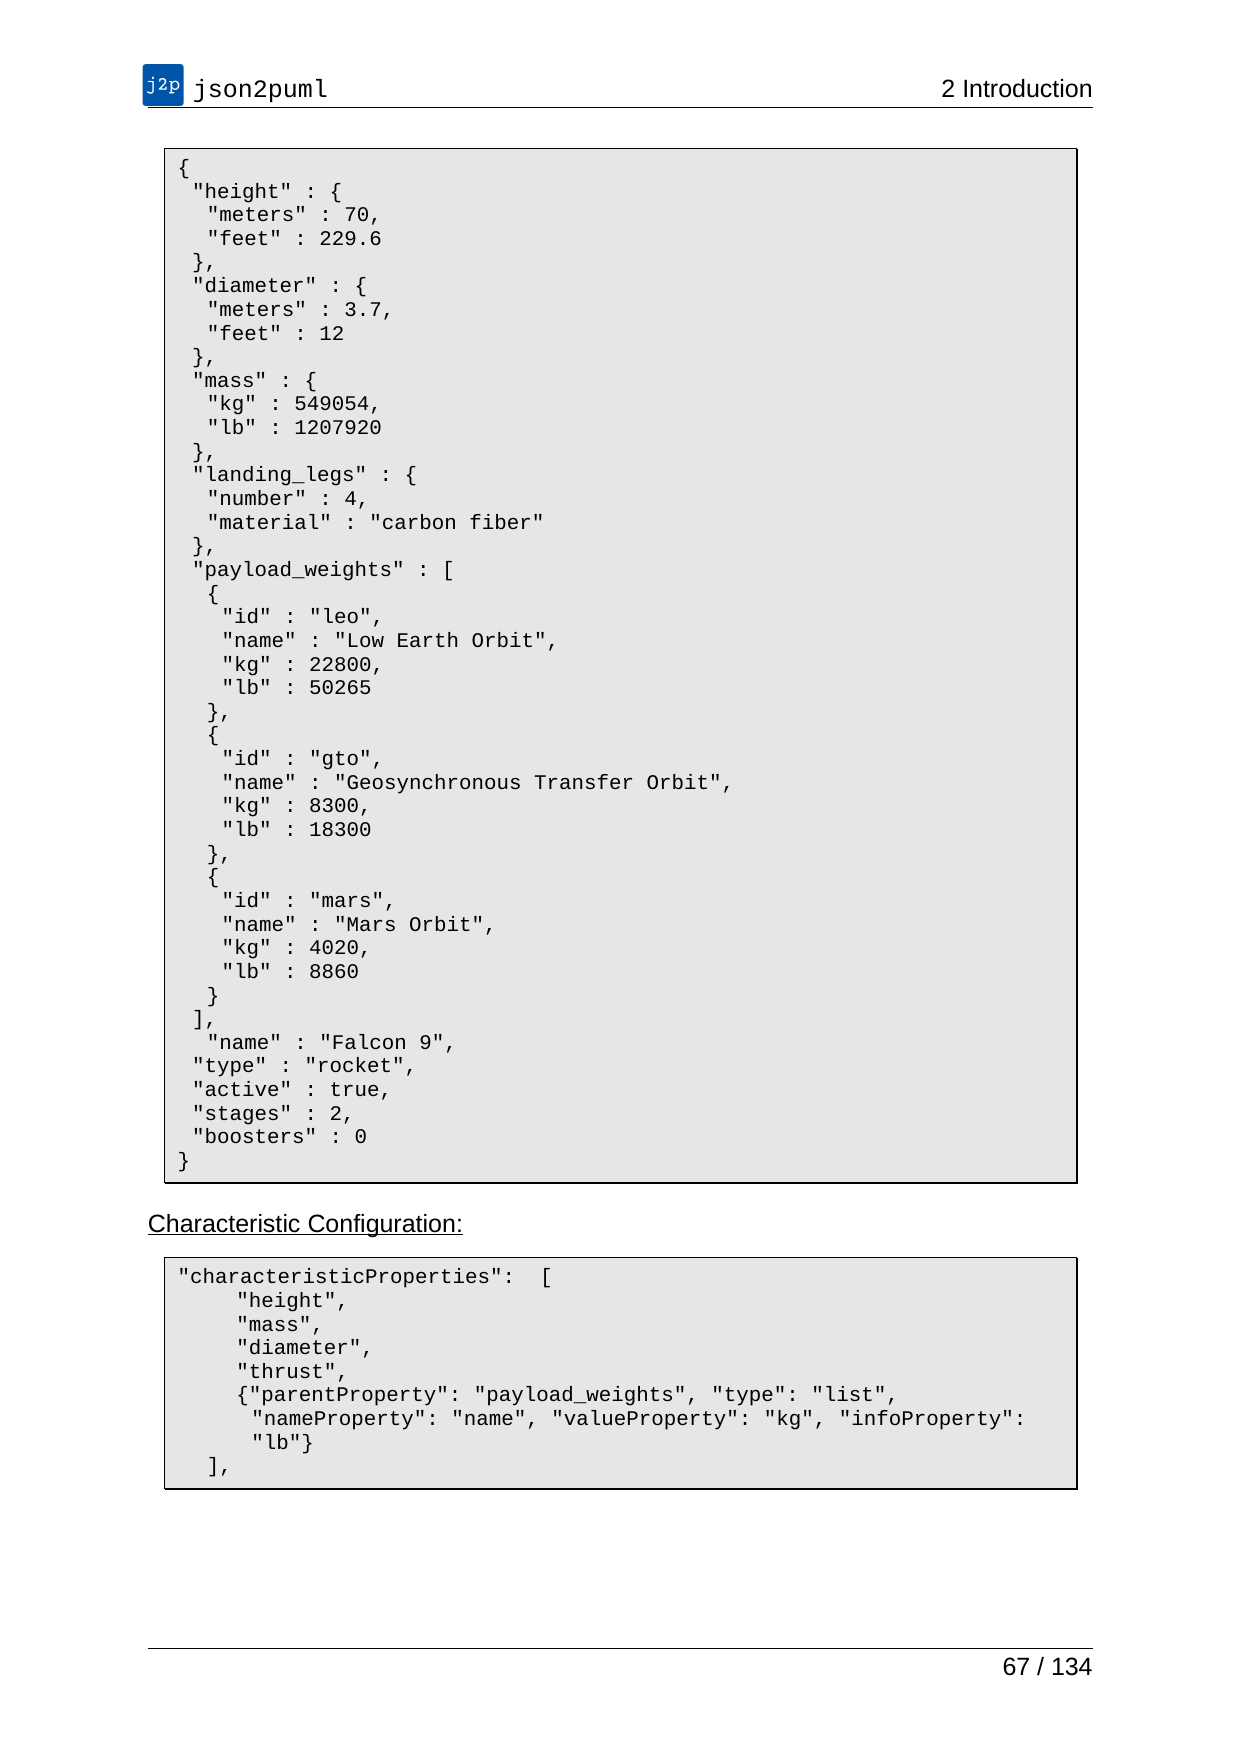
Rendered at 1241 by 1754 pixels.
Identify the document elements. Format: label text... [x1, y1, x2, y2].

text "id" : "gto", [165, 739, 1076, 762]
text ], [165, 1446, 1076, 1488]
text "characteristicProperties": [ [165, 1258, 1076, 1281]
text "kg" : 4020, [165, 928, 1076, 952]
text }, [165, 526, 1076, 549]
text {"parentProperty": "payload_weights", "type": "list", "nameProperty": "name", "valueProperty": "kg", "infoProperty": "lb"} [165, 1375, 1076, 1446]
text "lb" : 1207920 [165, 408, 1076, 431]
text "feet" : 229.6 [165, 218, 1076, 242]
text "payload_weights" : [ [165, 549, 1076, 573]
text "kg" : 549054, [165, 384, 1076, 408]
text "type" : "rocket", [165, 1046, 1076, 1070]
text "height", [165, 1281, 1076, 1304]
text "diameter" : { [165, 266, 1076, 289]
text { [165, 573, 1076, 597]
text Characteristic Configuration: [148, 1209, 1093, 1238]
text { [165, 149, 1076, 171]
text "name" : "Geosynchronous Transfer Orbit", [165, 762, 1076, 786]
text "kg" : 8300, [165, 786, 1076, 810]
text }, [165, 337, 1076, 360]
picture [142, 64, 184, 106]
text }, [165, 691, 1076, 715]
text ], [165, 999, 1076, 1022]
text { [165, 715, 1076, 739]
text "lb" : 18300 [165, 810, 1076, 833]
text "lb" : 8860 [165, 952, 1076, 975]
text "active" : true, [165, 1070, 1076, 1093]
text "name" : "Low Earth Orbit", [165, 621, 1076, 644]
text } [165, 1141, 1076, 1182]
text "boosters" : 0 [165, 1117, 1076, 1141]
text "material" : "carbon fiber" [165, 502, 1076, 526]
text "thrust", [165, 1351, 1076, 1375]
text "height" : { [165, 171, 1076, 195]
text }, [165, 431, 1076, 455]
text "kg" : 22800, [165, 644, 1076, 668]
text "number" : 4, [165, 479, 1076, 502]
text } [165, 975, 1076, 999]
text "landing_legs" : { [165, 455, 1076, 479]
text "id" : "leo", [165, 597, 1076, 621]
text "meters" : 70, [165, 195, 1076, 218]
text "diameter", [165, 1328, 1076, 1351]
text "id" : "mars", [165, 881, 1076, 904]
text "mass" : { [165, 360, 1076, 384]
text }, [165, 833, 1076, 857]
text "name" : "Mars Orbit", [165, 904, 1076, 928]
text "mass", [165, 1304, 1076, 1328]
text { [165, 857, 1076, 881]
text "name" : "Falcon 9", [165, 1022, 1076, 1046]
text "stages" : 2, [165, 1093, 1076, 1117]
text "lb" : 50265 [165, 668, 1076, 691]
text "meters" : 3.7, [165, 289, 1076, 313]
text }, [165, 242, 1076, 266]
text "feet" : 12 [165, 313, 1076, 337]
